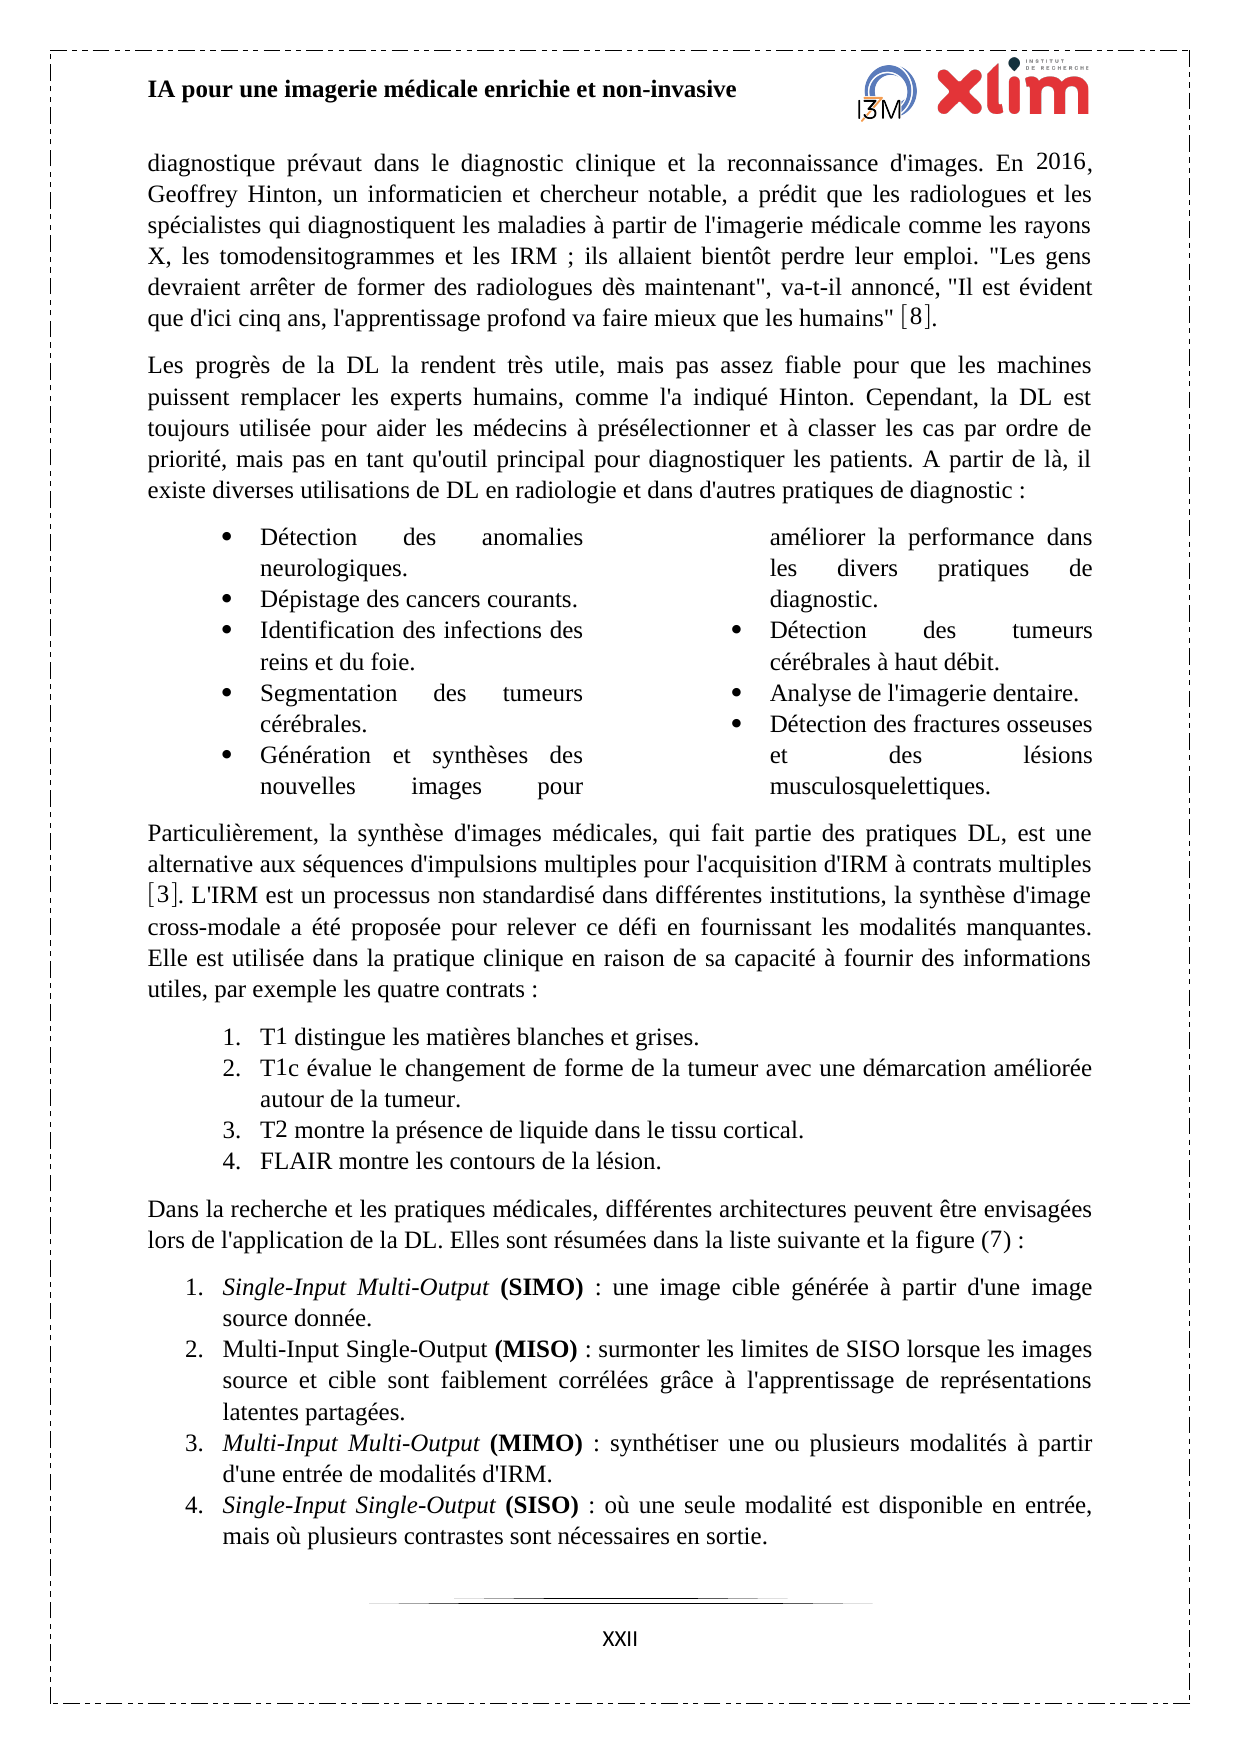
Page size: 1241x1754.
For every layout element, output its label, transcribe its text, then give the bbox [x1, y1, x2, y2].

list Détection des fractures osseuses et des lésions musculosquelettiques. [732, 709, 1093, 799]
picture [858, 65, 917, 122]
list Dépistage des cancers courants. [222, 584, 583, 613]
list Identification des infections des reins et du foie. [222, 616, 583, 675]
list Single-Input Single-Output (SISO) : où une seule modalité est disponible en entrée, mais où plusieurs contrastes sont nécessaires en sortie. [185, 1490, 1093, 1549]
list Single-Input Multi-Output (SIMO) : une image cible générée à partir d'une image source donnée. [185, 1272, 1093, 1332]
list Génération et synthèses des nouvelles images pour améliorer la performance dans les divers pratiques de diagnostic. [732, 522, 1093, 613]
list Segmentation des tumeurs cérébrales. [222, 678, 583, 737]
list Détection des tumeurs cérébrales à haut débit. [732, 616, 1093, 675]
list Détection des anomalies neurologiques. [222, 522, 583, 582]
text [147, 148, 1093, 332]
picture [937, 57, 1089, 114]
list FLAIR montre les contours de la lésion. [222, 1146, 1093, 1175]
text Dans la recherche et les pratiques médicales, différentes architectures peuvent être envisagées lors de l'application de la DL. Elles sont résumées dans la liste suivante et la figure () : [147, 1194, 1093, 1253]
text Particulièrement, la synthèse d'images médicales, qui fait partie des pratiques DL, est une alternative aux séquences d'impulsions multiples pour l'acquisition d'IRM à contrats multiples . L'IRM est un processus non standardisé dans différentes institutions, la synthèse d'image cross-modale a été proposée pour relever ce défi en fournissant les modalités manquantes. Elle est utilisée dans la pratique clinique en raison de sa capacité à fournir des informations utiles, par exemple les quatre contrats : [147, 818, 1093, 1003]
list Multi-Input Multi-Output (MIMO) : synthétiser une ou plusieurs modalités à partir d'une entrée de modalités d'IRM. [185, 1428, 1093, 1487]
list Tc évalue le changement de forme de la tumeur avec une démarcation améliorée autour de la tumeur. [222, 1053, 1093, 1113]
list Génération et synthèses des nouvelles images pour améliorer la performance dans les divers pratiques de diagnostic. [222, 740, 583, 799]
list T distingue les matières blanches et grises. [222, 1022, 1093, 1051]
list Analyse de l'imagerie dentaire. [732, 678, 1093, 706]
list Multi-Input Single-Output (MISO) : surmonter les limites de SISO lorsque les images source et cible sont faiblement corrélées grâce à l'apprentissage de représentations latentes partagées. [185, 1334, 1093, 1425]
list T montre la présence de liquide dans le tissu cortical. [222, 1115, 1093, 1144]
text Les progrès de la DL la rendent très utile, mais pas assez fiable pour que les machines puissent remplacer les experts humains, comme l'a indiqué Hinton. Cependant, la DL est toujours utilisée pour aider les médecins à présélectionner et à classer les cas par ordre de priorité, mais pas en tant qu'outil principal pour diagnostiquer les patients. A partir de là, il existe diverses utilisations de DL en radiologie et dans d'autres pratiques de diagnostic : [147, 351, 1093, 503]
